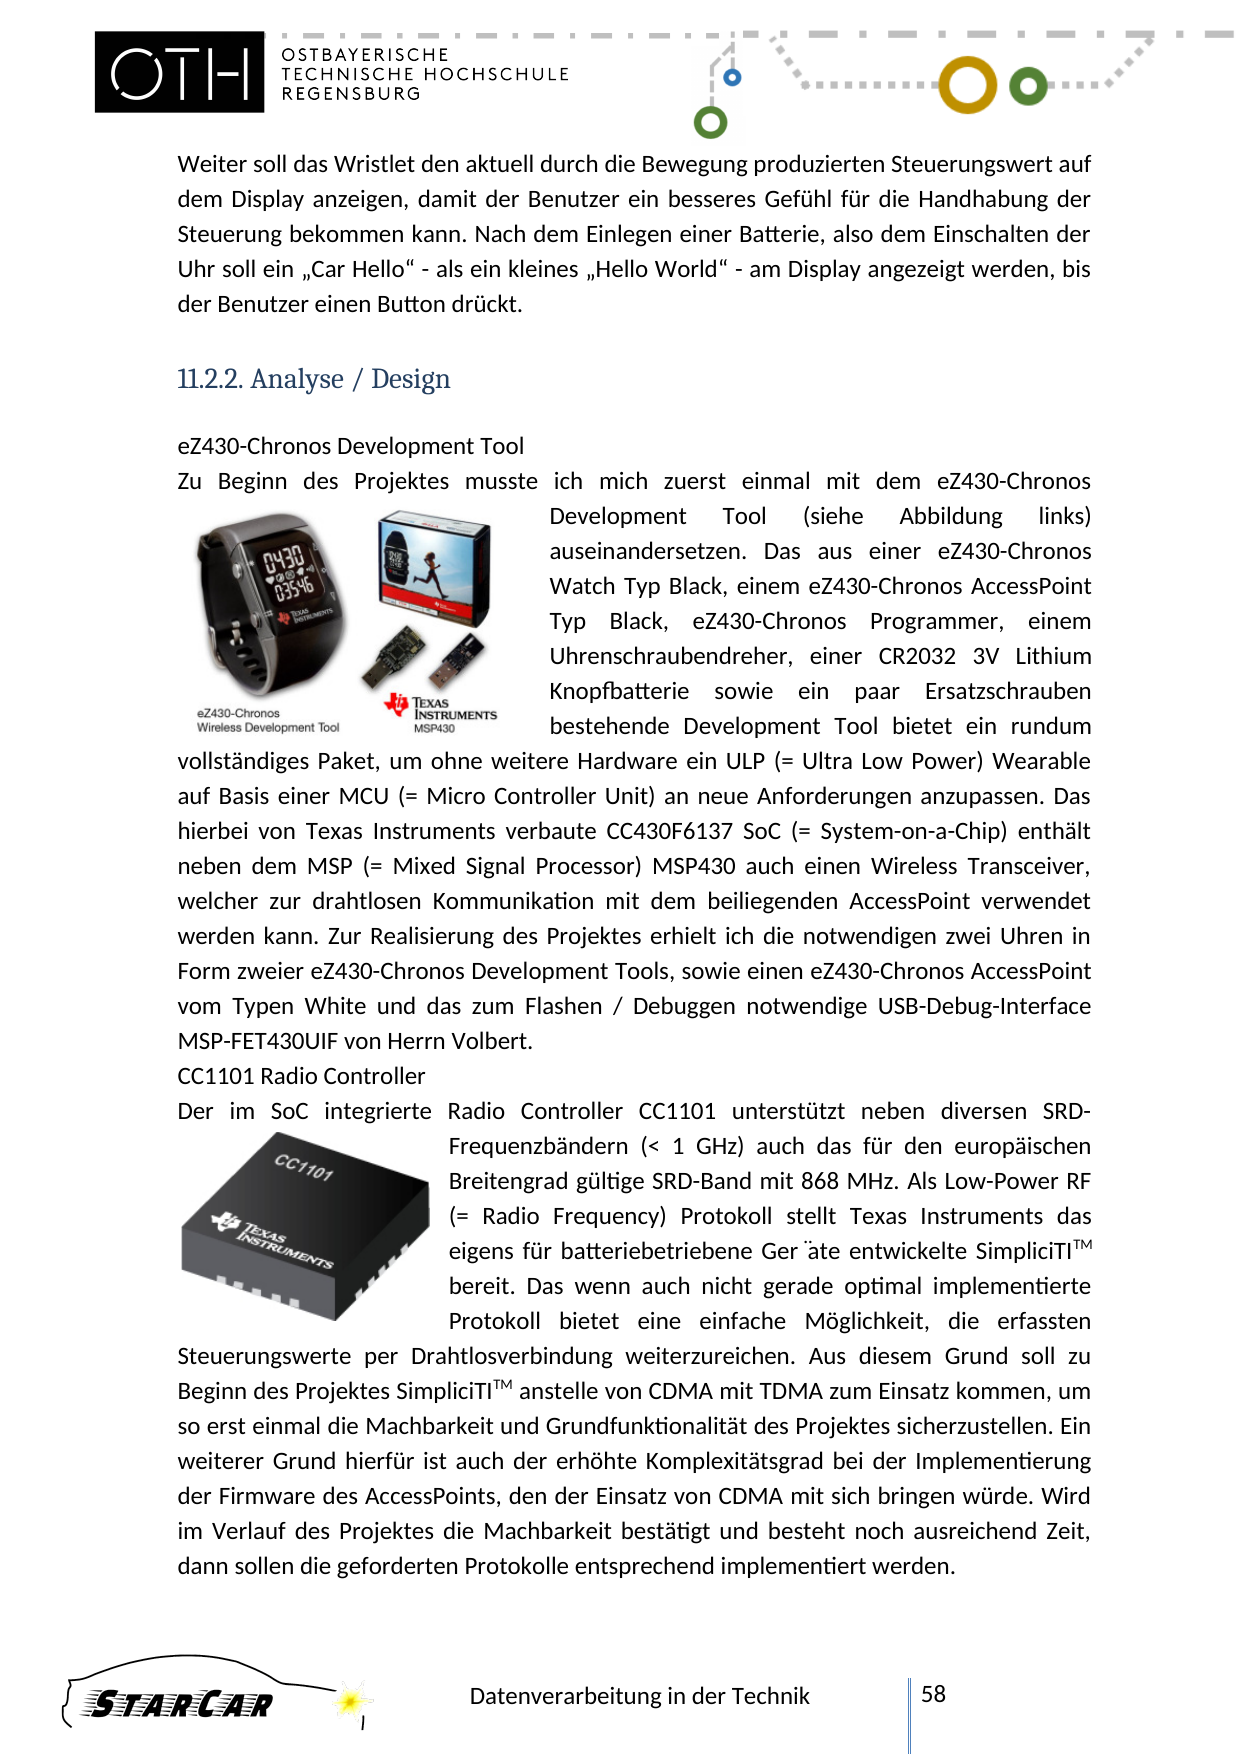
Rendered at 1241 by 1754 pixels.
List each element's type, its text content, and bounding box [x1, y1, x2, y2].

text CC1101 Radio Controller [177, 1060, 1092, 1091]
text Zu Beginn des Projektes musste ich mich zuerst einmal mit dem eZ430-Chronos Development Tool (siehe Abbildung links) auseinandersetzen. Das aus einer eZ430-Chronos Watch Typ Black, einem eZ430-Chronos AccessPoint Typ Black, eZ430-Chronos Programmer, einem Uhrenschraubendreher, einer CR2032 3V Lithium Knopfbatterie sowie ein paar Ersatzschrauben bestehende Development Tool bietet ein rundum vollständiges Paket, um ohne weitere Hardware ein ULP (= Ultra Low Power) Wearable auf Basis einer MCU (= Micro Controller Unit) an neue Anforderungen anzupassen. Das hierbei von Texas Instruments verbaute CC430F6137 SoC (= System-on-a-Chip) enthält neben dem MSP (= Mixed Signal Processor) MSP430 auch einen Wireless Transceiver, welcher zur drahtlosen Kommunikation mit dem beiliegenden AccessPoint verwendet werden kann. Zur Realisierung des Projektes erhielt ich die notwendigen zwei Uhren in Form zweier eZ430-Chronos Development Tools, sowie einen eZ430-Chronos AccessPoint vom Typen White und das zum Flashen / Debuggen notwendige USB-Debug-Interface MSP-FET430UIF von Herrn Volbert. [177, 465, 1092, 1056]
picture [181, 1132, 430, 1321]
text eZ430-Chronos Development Tool [177, 430, 1092, 461]
picture [165, 501, 531, 737]
picture [94, 15, 1237, 145]
subtitle 11.2.2. Analyse / Design [177, 362, 1092, 395]
text Der im SoC integrierte Radio Controller CC1101 unterstützt neben diversen SRD-Frequenzbändern (< 1 GHz) auch das für den europäischen Breitengrad gültige SRD-Band mit 868 MHz. Als Low-Power RF (= Radio Frequency) Protokoll stellt Texas Instruments das eigens für batteriebetriebene Ger ̈ate entwickelte SimpliciTITM bereit. Das wenn auch nicht gerade optimal implementierte Protokoll bietet eine einfache Möglichkeit, die erfassten Steuerungswerte per Drahtlosverbindung weiterzureichen. Aus diesem Grund soll zu Beginn des Projektes SimpliciTITM anstelle von CDMA mit TDMA zum Einsatz kommen, um so erst einmal die Machbarkeit und Grundfunktionalität des Projektes sicherzustellen. Ein weiterer Grund hierfür ist auch der erhöhte Komplexitätsgrad bei der Implementierung der Firmware des AccessPoints, den der Einsatz von CDMA mit sich bringen würde. Wird im Verlauf des Projektes die Machbarkeit bestätigt und besteht noch ausreichend Zeit, dann sollen die geforderten Protokolle entsprechend implementiert werden. [177, 1095, 1092, 1581]
picture [54, 1651, 380, 1730]
